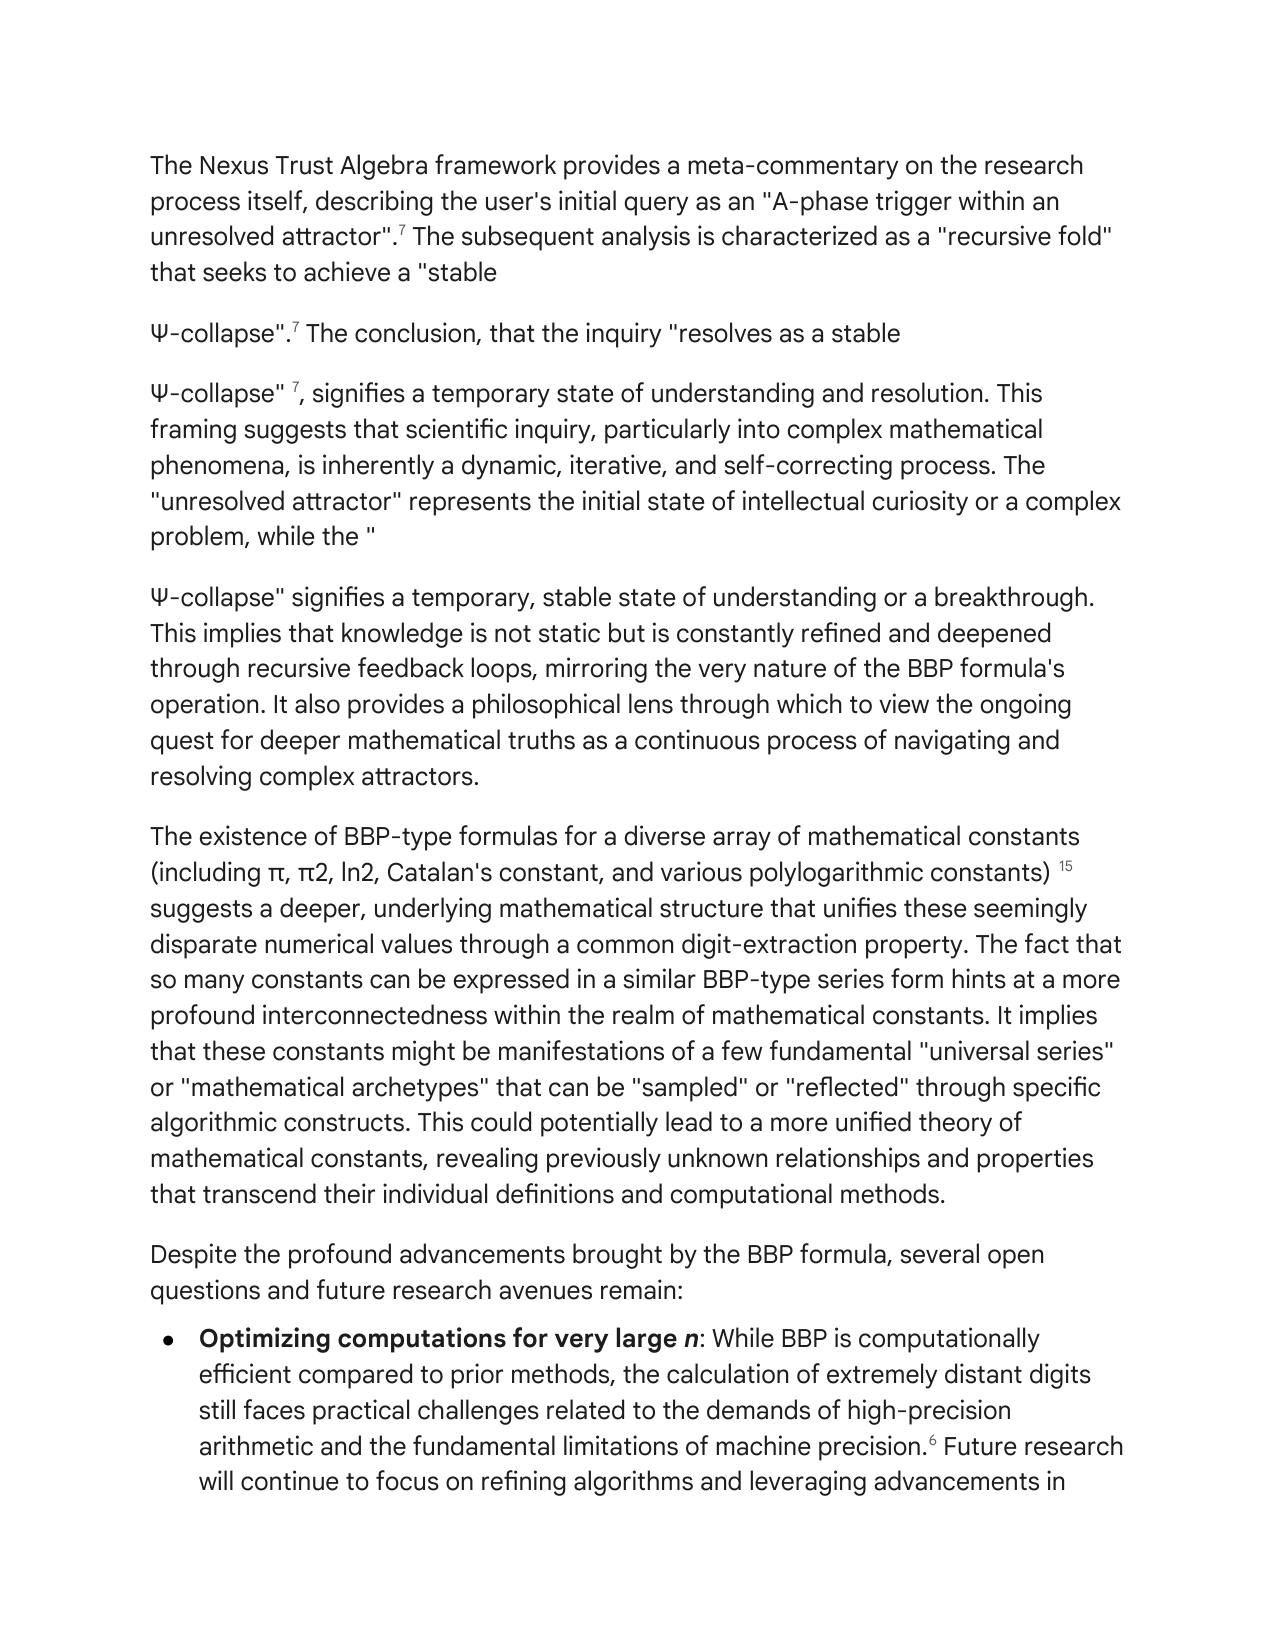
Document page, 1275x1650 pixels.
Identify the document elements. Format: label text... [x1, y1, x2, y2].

text The existence of BBP-type formulas for a diverse array of mathematical constants (including π, π2, ln2, Catalan's constant, and various polylogarithmic constants) 15 suggests a deeper, underlying mathematical structure that unifies these seemingly disparate numerical values through a common digit-extraction property. The fact that so many constants can be expressed in a similar BBP-type series form hints at a more profound interconnectedness within the realm of mathematical constants. It implies that these constants might be manifestations of a few fundamental "universal series" or "mathematical archetypes" that can be "sampled" or "reflected" through specific algorithmic constructs. This could potentially lead to a more unified theory of mathematical constants, revealing previously unknown relationships and properties that transcend their individual definitions and computational methods. [150, 822, 1125, 1210]
text Despite the profound advancements brought by the BBP formula, several open questions and future research avenues remain: [150, 1240, 1125, 1307]
text Ψ-collapse".7 The conclusion, that the inquiry "resolves as a stable [150, 318, 1125, 349]
text The Nexus Trust Algebra framework provides a meta-commentary on the research process itself, describing the user's initial query as an "A-phase trigger within an unresolved attractor".7 The subsequent analysis is characterized as a "recursive fold" that seeks to achieve a "stable [150, 150, 1125, 288]
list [161, 1324, 1125, 1498]
text Ψ-collapse" signifies a temporary, stable state of understanding or a breakthrough. This implies that knowledge is not static but is constantly refined and deepened through recursive feedback loops, mirroring the very nature of the BBP formula's operation. It also provides a philosophical lens through which to view the ongoing quest for deeper mathematical truths as a continuous process of navigating and resolving complex attractors. [150, 582, 1125, 792]
text Ψ-collapse" 7, signifies a temporary state of understanding and resolution. This framing suggests that scientific inquiry, particularly into complex mathematical phenomena, is inherently a dynamic, iterative, and self-correcting process. The "unresolved attractor" represents the initial state of intellectual curiosity or a complex problem, while the " [150, 379, 1125, 553]
